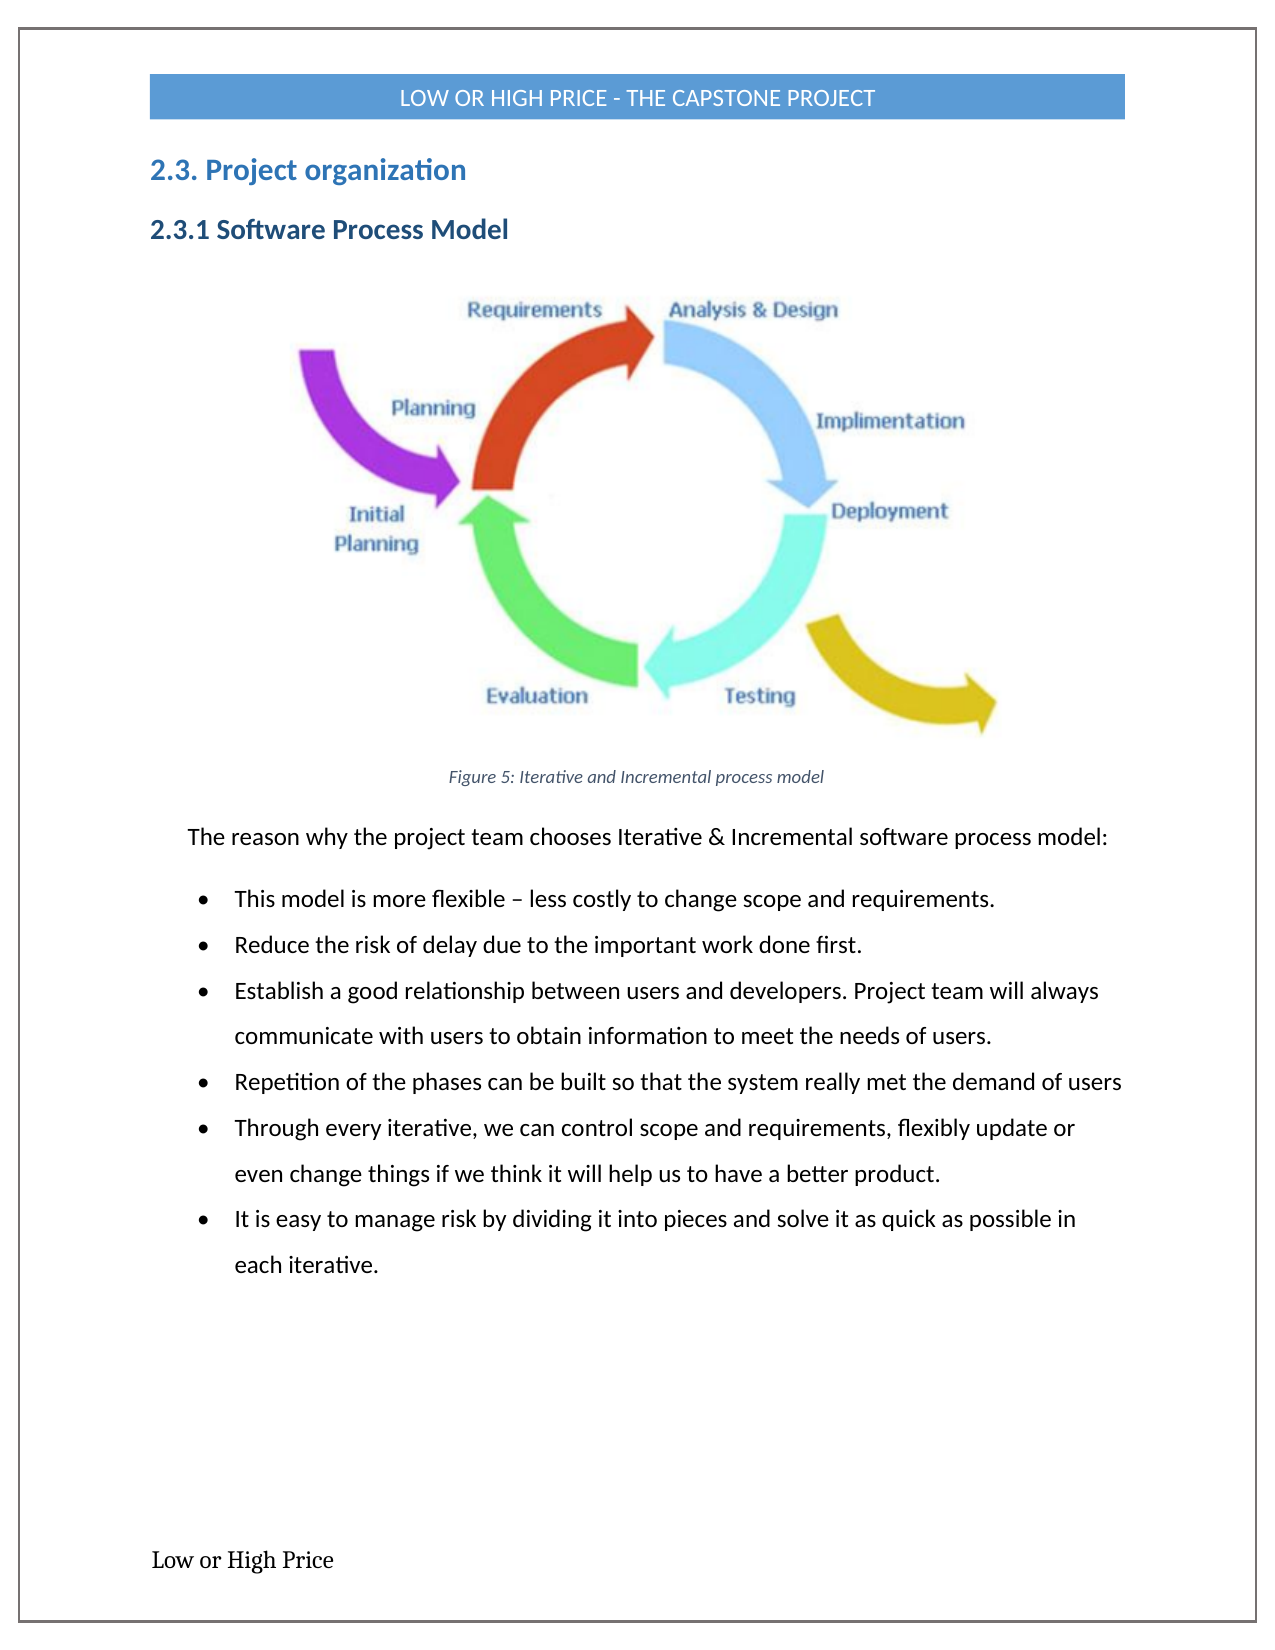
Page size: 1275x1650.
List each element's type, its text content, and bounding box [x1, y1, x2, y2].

text The reason why the project team chooses Iterative & Incremental software process model: [150, 821, 1125, 851]
list Through every iterative, we can control scope and requirements, flexibly update or even change things if we think it will help us to have a better product. [197, 1112, 1125, 1188]
list Reduce the risk of delay due to the important work done first. [197, 929, 1125, 959]
text Figure 5: Iterative and Incremental process model [150, 766, 1125, 789]
picture [150, 249, 1192, 747]
list Establish a good relationship between users and developers. Project team will always communicate with users to obtain information to meet the needs of users. [197, 975, 1125, 1051]
list It is easy to manage risk by dividing it into pieces and solve it as quick as possible in each iterative. [197, 1203, 1125, 1280]
list Repetition of the phases can be built so that the system really met the demand of users [197, 1066, 1125, 1097]
subtitle 2.3. Project organization [150, 150, 1125, 188]
subtitle 2.3.1 Software Process Model [150, 211, 1125, 247]
list This model is more flexible – less costly to change scope and requirements. [197, 883, 1125, 914]
